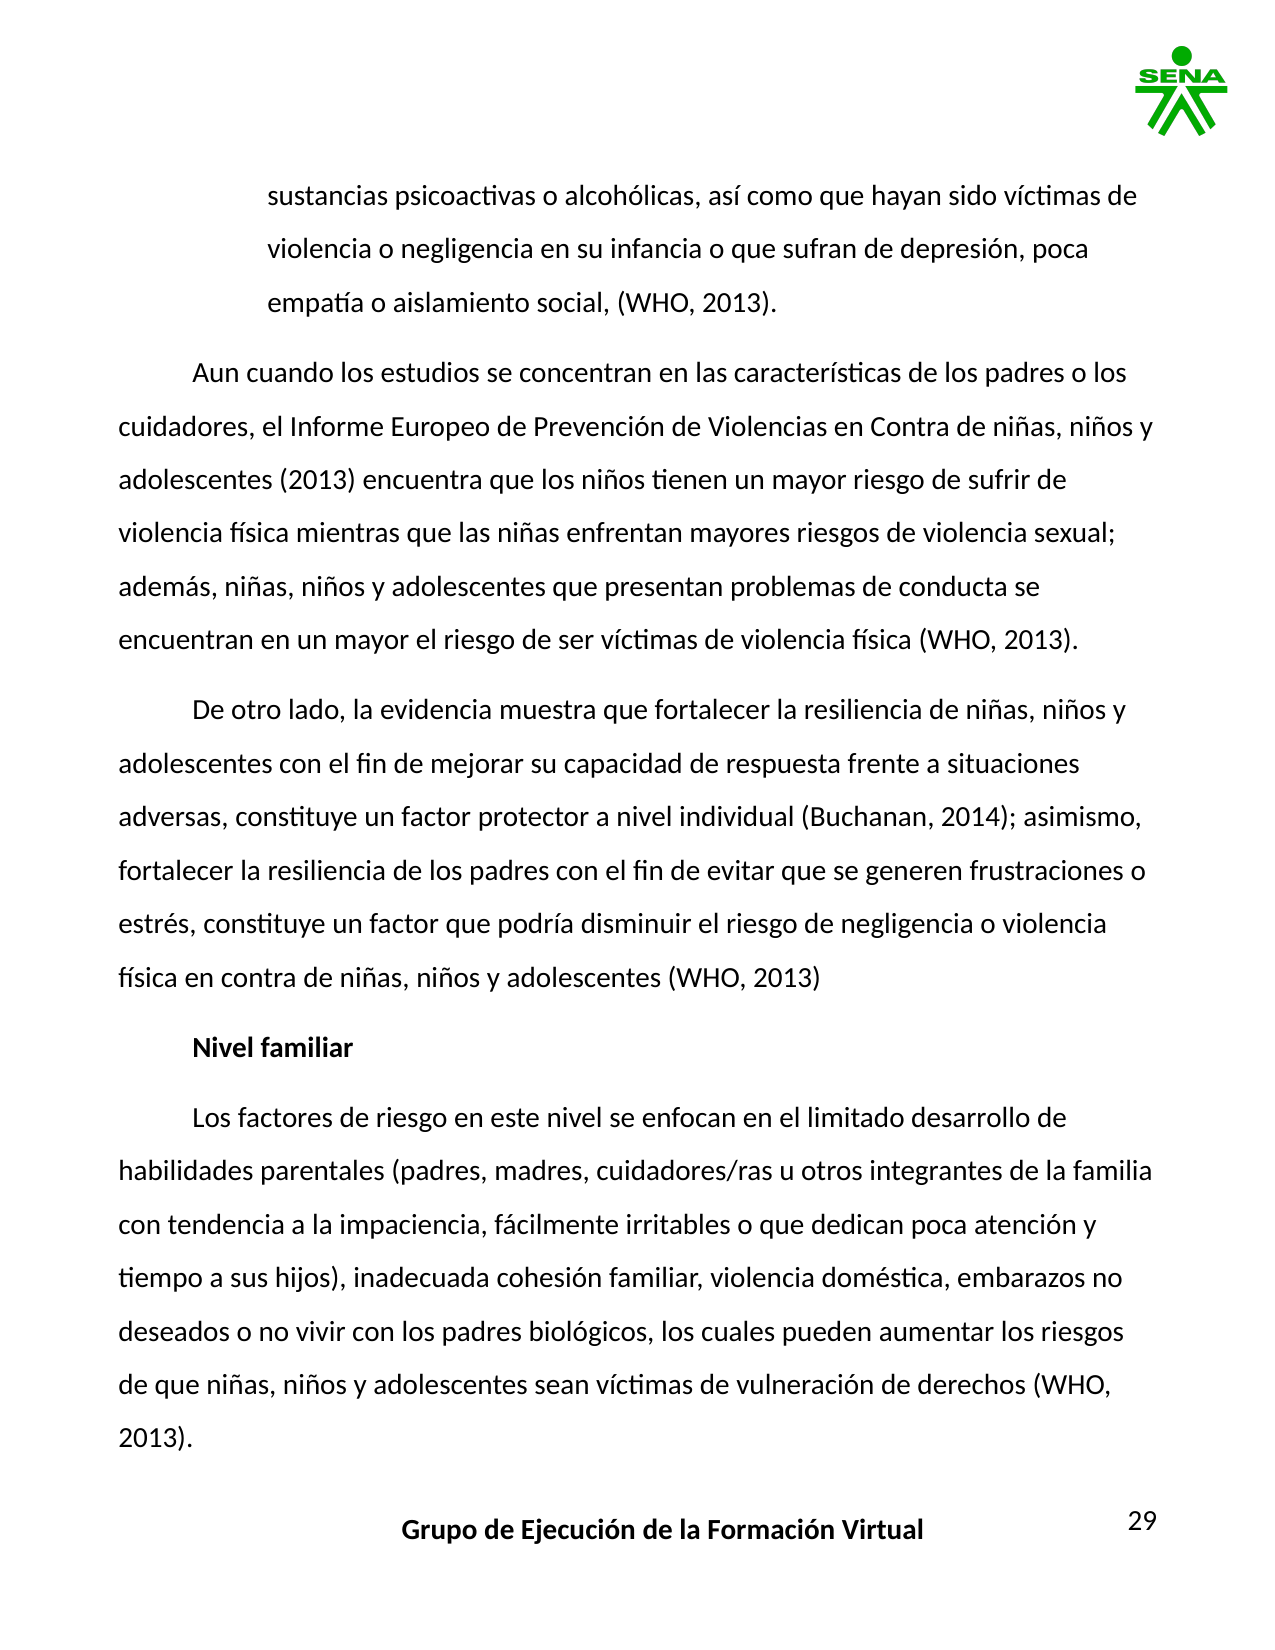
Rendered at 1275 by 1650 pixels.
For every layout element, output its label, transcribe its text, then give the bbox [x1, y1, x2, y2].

text De otro lado, la evidencia muestra que fortalecer la resiliencia de niñas, niños y adolescentes con el fin de mejorar su capacidad de respuesta frente a situaciones adversas, constituye un factor protector a nivel individual (Buchanan, 2014); asimismo, fortalecer la resiliencia de los padres con el fin de evitar que se generen frustraciones o estrés, constituye un factor que podría disminuir el riesgo de negligencia o violencia física en contra de niñas, niños y adolescentes (WHO, 2013) [118, 691, 1157, 994]
text Aun cuando los estudios se concentran en las características de los padres o los cuidadores, el Informe Europeo de Prevención de Violencias en Contra de niñas, niños y adolescentes (2013) encuentra que los niños tienen un mayor riesgo de sufrir de violencia física mientras que las niñas enfrentan mayores riesgos de violencia sexual; además, niñas, niños y adolescentes que presentan problemas de conducta se encuentran en un mayor el riesgo de ser víctimas de violencia física (WHO, 2013). [118, 354, 1157, 657]
text Nivel familiar [118, 1029, 1157, 1064]
text Los factores de riesgo en este nivel se enfocan en el limitado desarrollo de habilidades parentales (padres, madres, cuidadores/ras u otros integrantes de la familia con tendencia a la impaciencia, fácilmente irritables o que dedican poca atención y tiempo a sus hijos), inadecuada cohesión familiar, violencia doméstica, embarazos no deseados o no vivir con los padres biológicos, los cuales pueden aumentar los riesgos de que niñas, niños y adolescentes sean víctimas de vulneración de derechos (WHO, 2013). [118, 1099, 1157, 1455]
picture [1135, 46, 1228, 136]
